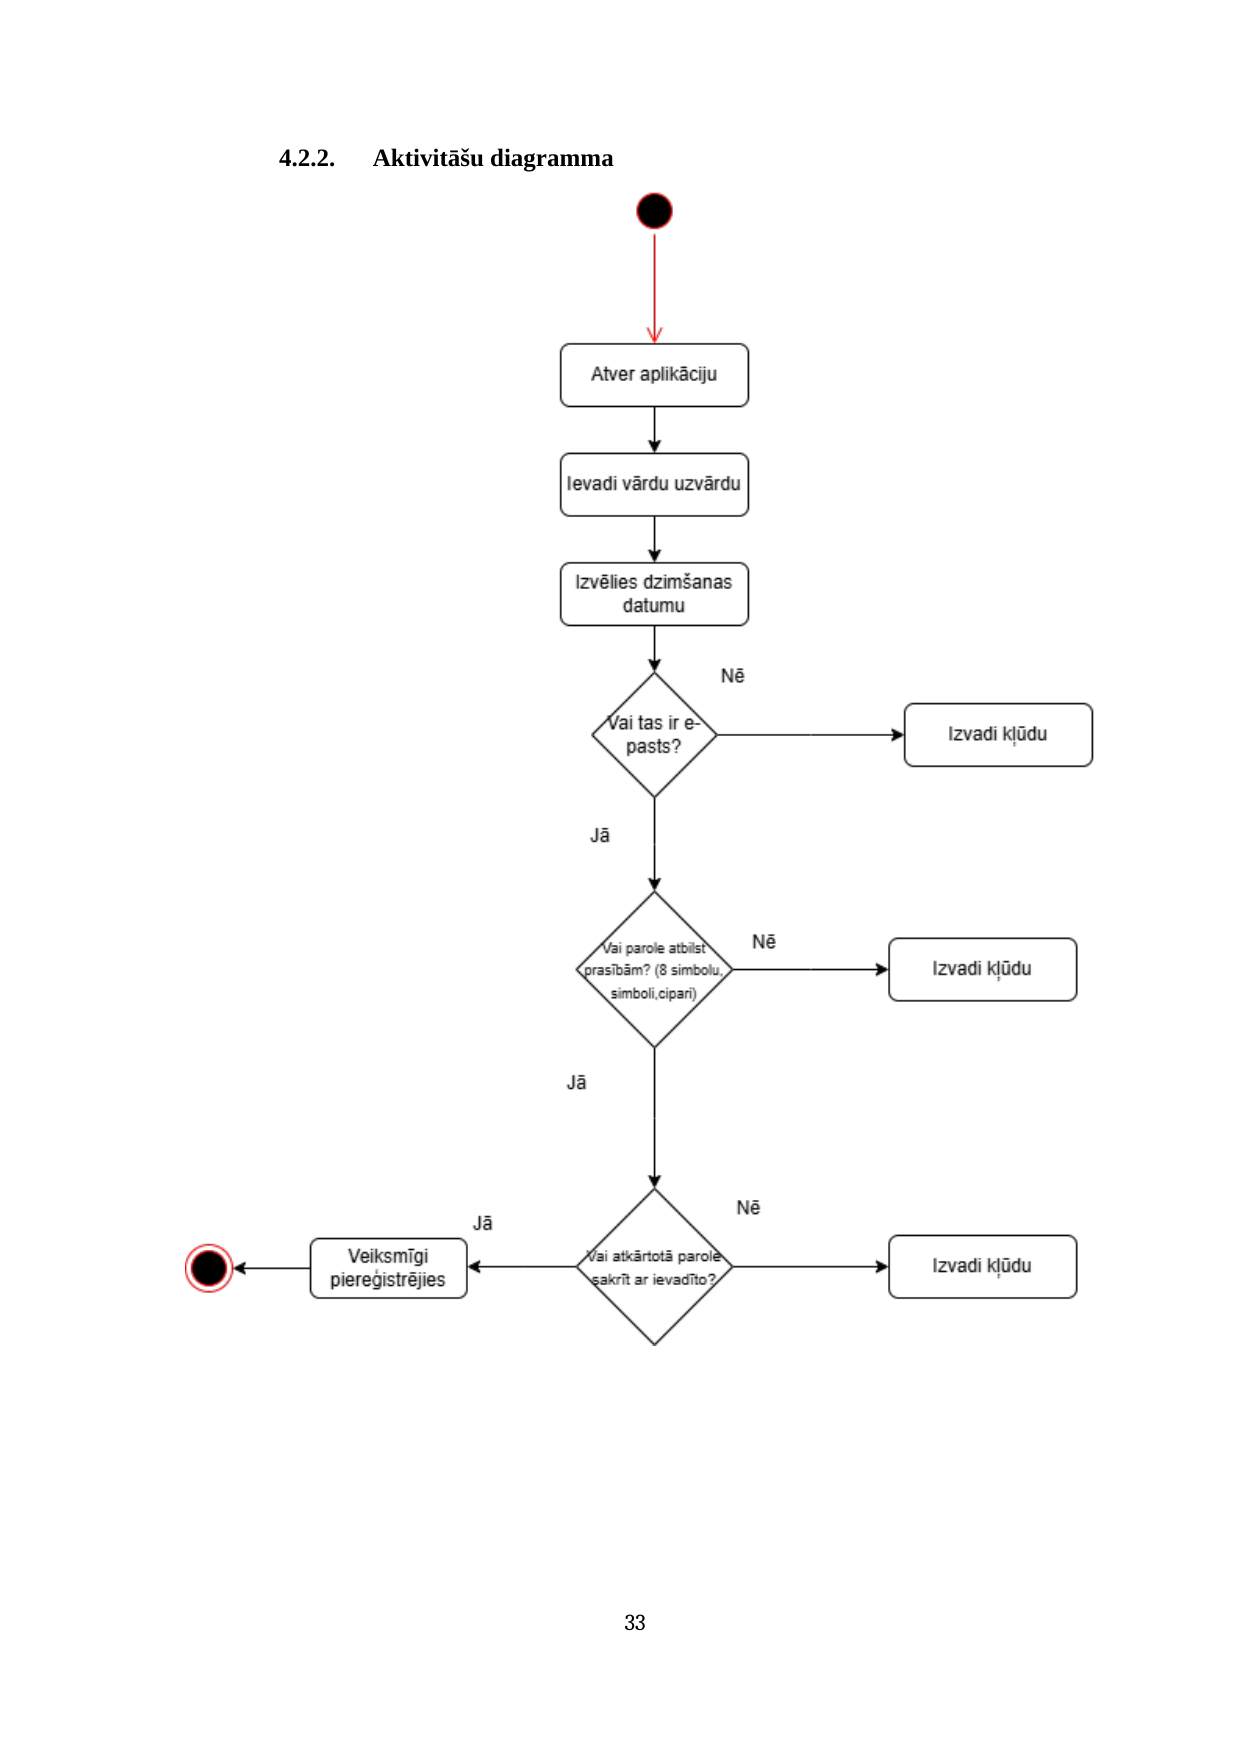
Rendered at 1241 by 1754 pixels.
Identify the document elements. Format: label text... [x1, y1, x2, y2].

picture [185, 187, 1095, 1346]
subtitle Aktivitāšu diagramma [335, 143, 1122, 172]
